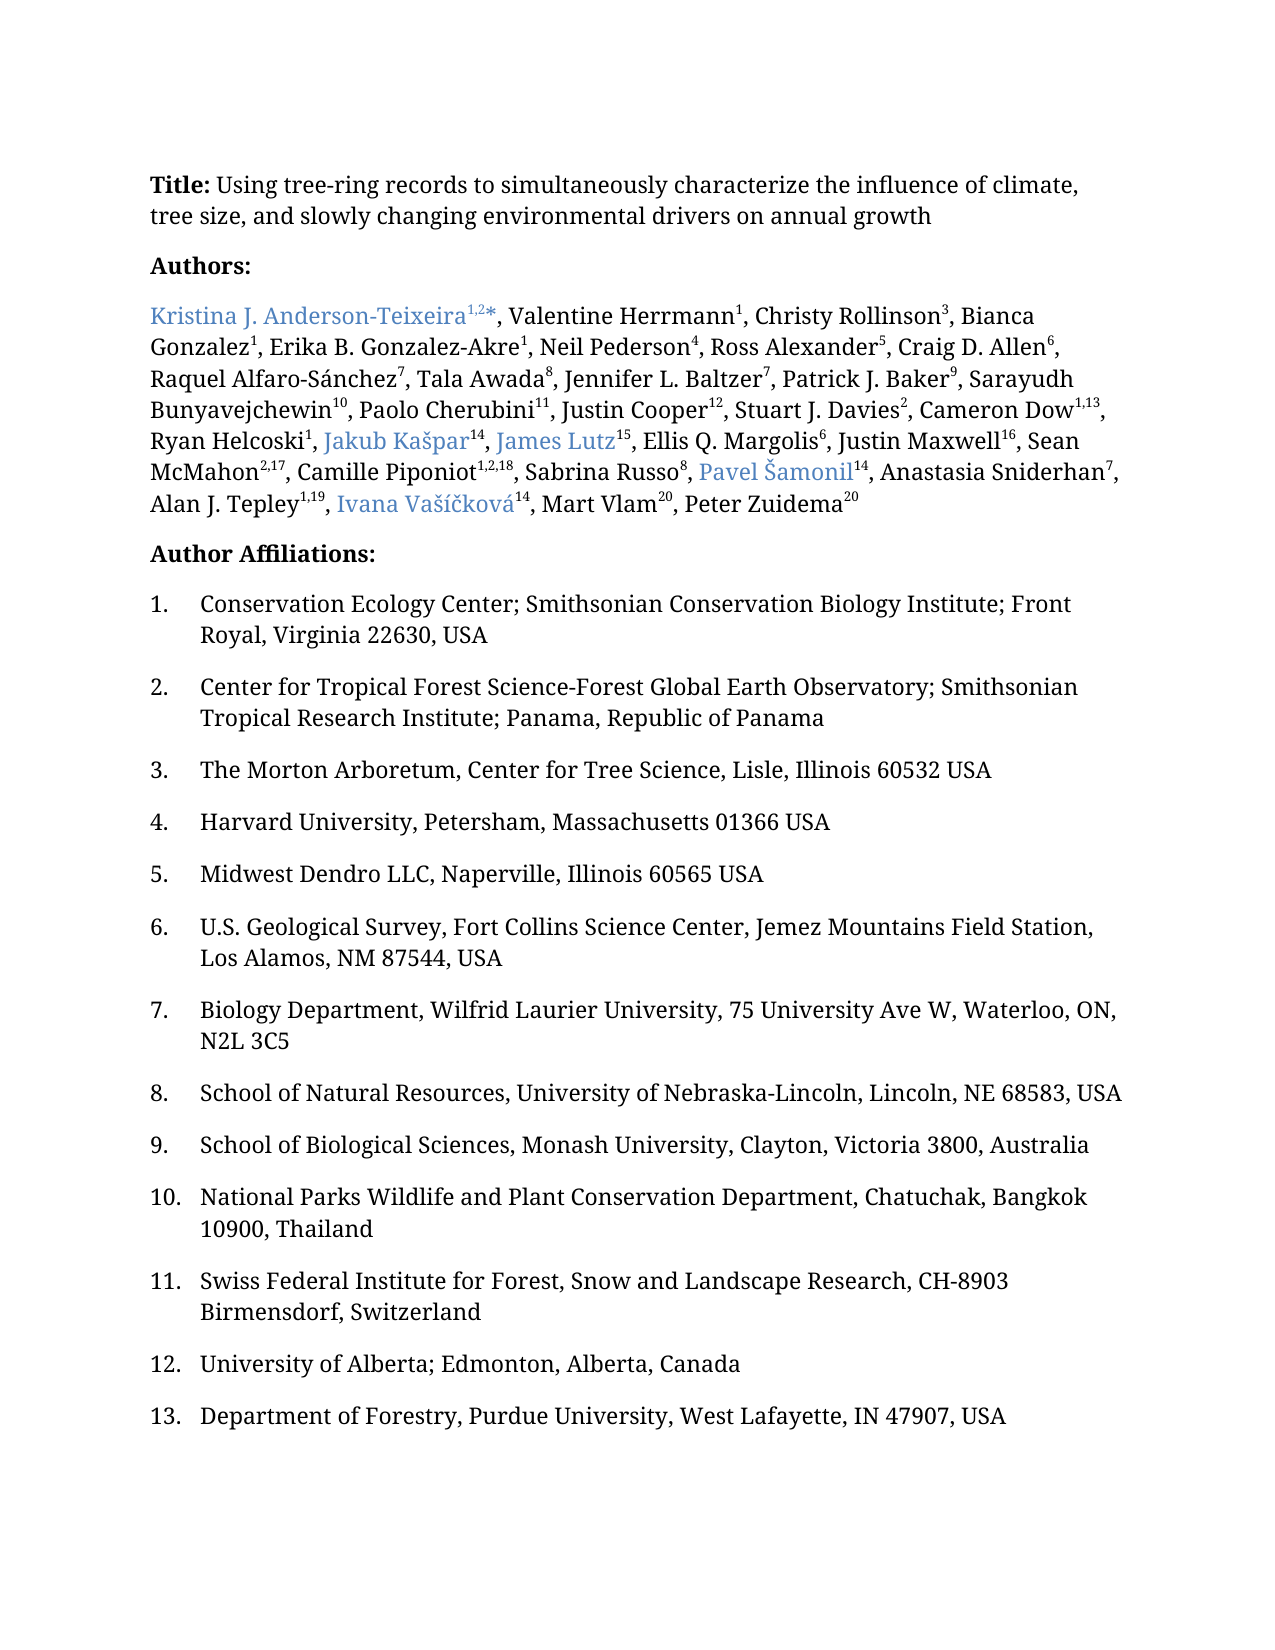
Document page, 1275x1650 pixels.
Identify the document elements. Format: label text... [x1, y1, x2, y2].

list Department of Forestry, Purdue University, West Lafayette, IN 47907, USA [150, 1400, 1125, 1431]
list National Parks Wildlife and Plant Conservation Department, Chatuchak, Bangkok 10900, Thailand [150, 1181, 1125, 1244]
list U.S. Geological Survey, Fort Collins Science Center, Jemez Mountains Field Station, Los Alamos, NM 87544, USA [150, 910, 1125, 973]
text Title: Using tree-ring records to simultaneously characterize the influence of climate, tree size, and slowly changing environmental drivers on annual growth [150, 169, 1125, 231]
text Authors: [150, 250, 1125, 281]
list Biology Department, Wilfrid Laurier University, 75 University Ave W, Waterloo, ON, N2L 3C5 [150, 994, 1125, 1056]
list Conservation Ecology Center; Smithsonian Conservation Biology Institute; Front Royal, Virginia 22630, USA [150, 587, 1125, 650]
text Kristina J. Anderson-Teixeira1,2*, Valentine Herrmann1, Christy Rollinson3, Bianca Gonzalez1, Erika B. Gonzalez-Akre1, Neil Pederson4, Ross Alexander5, Craig D. Allen6, Raquel Alfaro-Sánchez7, Tala Awada8, Jennifer L. Baltzer7, Patrick J. Baker9, Sarayudh Bunyavejchewin10, Paolo Cherubini11, Justin Cooper12, Stuart J. Davies2, Cameron Dow1,13, Ryan Helcoski1, Jakub Kašpar14, James Lutz15, Ellis Q. Margolis6, Justin Maxwell16, Sean McMahon2,17, Camille Piponiot1,2,18, Sabrina Russo8, Pavel Šamonil14, Anastasia Sniderhan7, Alan J. Tepley1,19, Ivana Vašíčková14, Mart Vlam20, Peter Zuidema20 [150, 300, 1125, 519]
list Harvard University, Petersham, Massachusetts 01366 USA [150, 806, 1125, 837]
list The Morton Arboretum, Center for Tree Science, Lisle, Illinois 60532 USA [150, 754, 1125, 785]
list Midwest Dendro LLC, Naperville, Illinois 60565 USA [150, 858, 1125, 889]
list Center for Tropical Forest Science-Forest Global Earth Observatory; Smithsonian Tropical Research Institute; Panama, Republic of Panama [150, 671, 1125, 733]
list University of Alberta; Edmonton, Alberta, Canada [150, 1348, 1125, 1379]
text Author Affiliations: [150, 537, 1125, 569]
list School of Natural Resources, University of Nebraska-Lincoln, Lincoln, NE 68583, USA [150, 1077, 1125, 1108]
list Swiss Federal Institute for Forest, Snow and Landscape Research, CH-8903 Birmensdorf, Switzerland [150, 1264, 1125, 1327]
list School of Biological Sciences, Monash University, Clayton, Victoria 3800, Australia [150, 1129, 1125, 1160]
